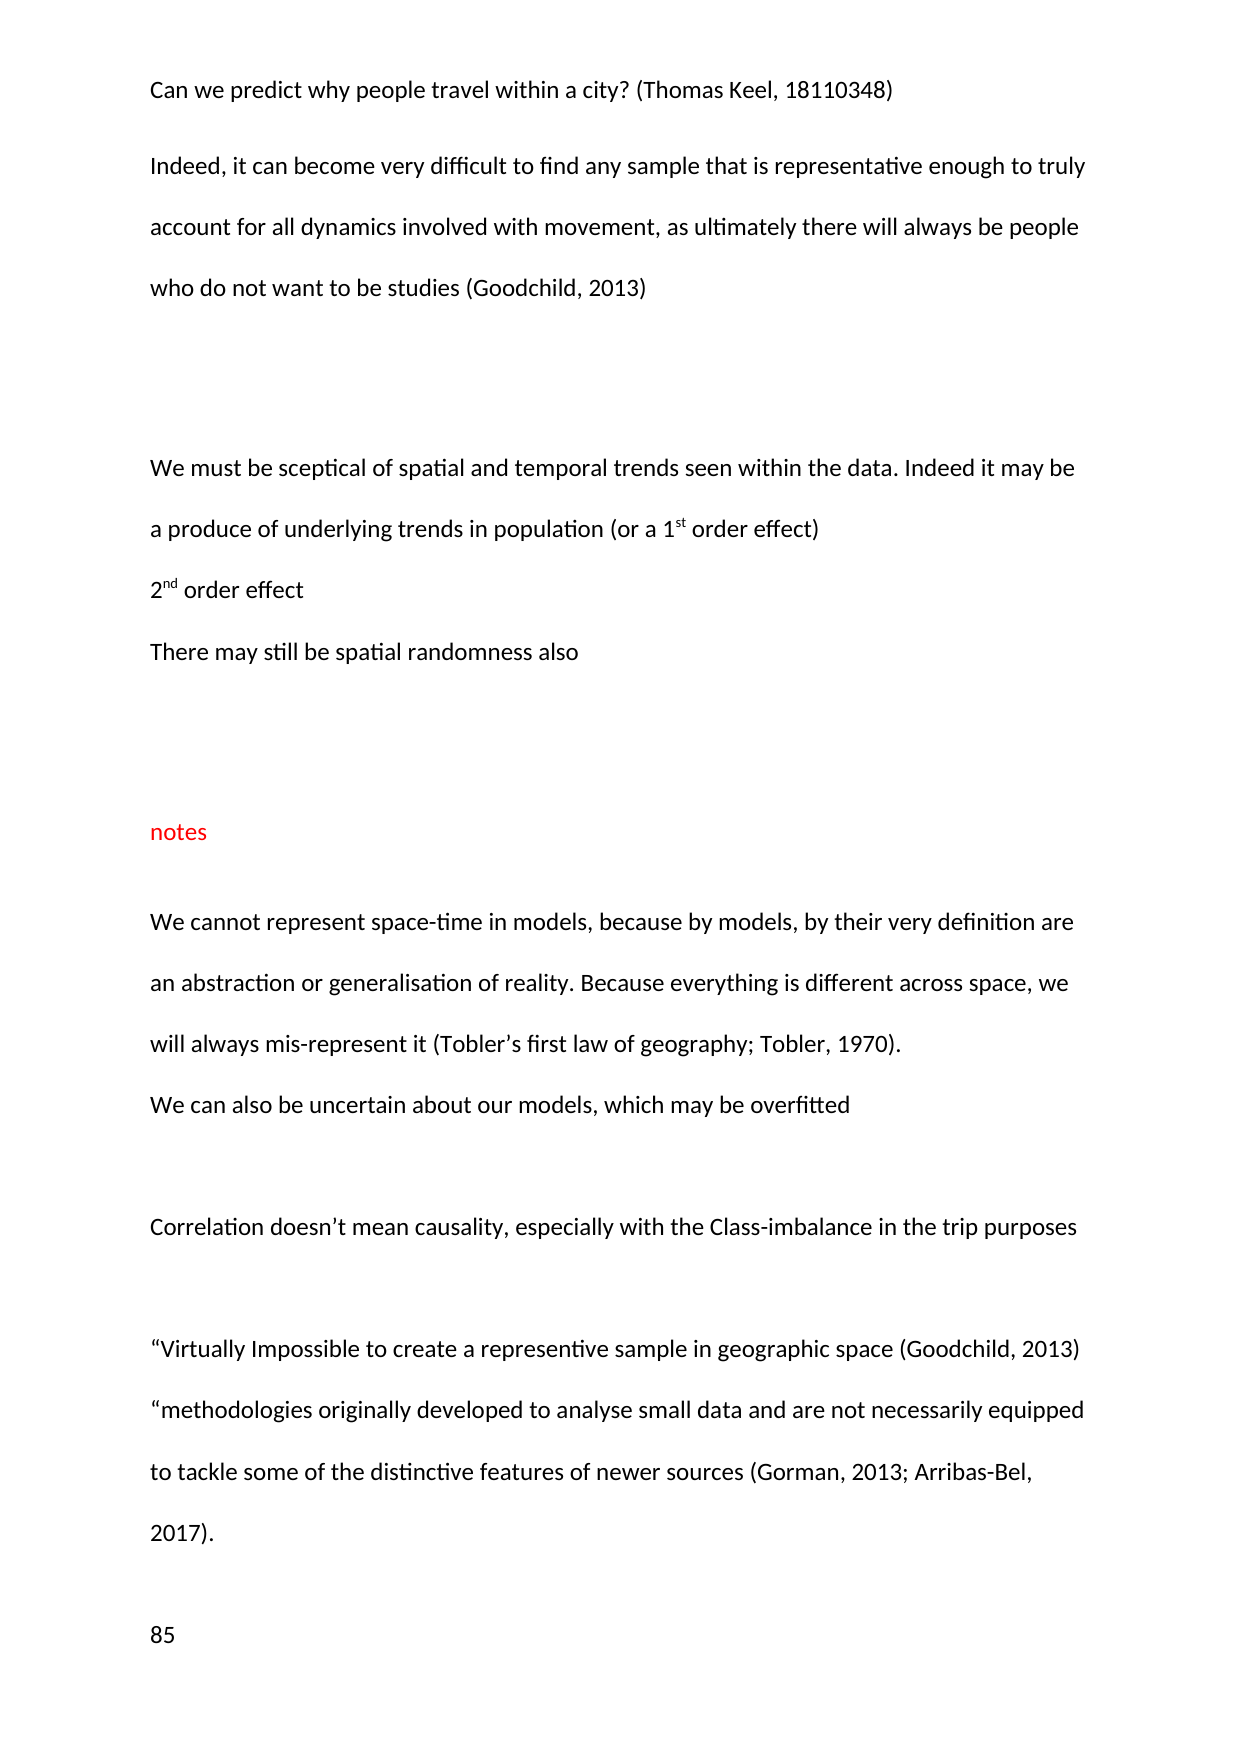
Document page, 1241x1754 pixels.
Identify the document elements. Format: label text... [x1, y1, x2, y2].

text We cannot represent space-time in models, because by models, by their very definition are an abstraction or generalisation of reality. Because everything is different across space, we will always mis-represent it (Tobler’s first law of geography; Tobler, 1970). [150, 906, 1090, 1059]
text We can also be uncertain about our models, which may be overfitted [150, 1089, 1090, 1120]
text Correlation doesn’t mean causality, especially with the Class-imbalance in the trip purposes [150, 1211, 1090, 1242]
text “methodologies originally developed to analyse small data and are not necessarily equipped to tackle some of the distinctive features of newer sources (Gorman, 2013; Arribas-Bel, 2017). [150, 1394, 1090, 1547]
text 2nd order effect [150, 574, 1090, 605]
text There may still be spatial randomness also [150, 636, 1090, 666]
text notes [150, 816, 1090, 847]
text We must be sceptical of spatial and temporal trends seen within the data. Indeed it may be a produce of underlying trends in population (or a 1st order effect) [150, 452, 1090, 544]
text “Virtually Impossible to create a representive sample in geographic space (Goodchild, 2013) [150, 1333, 1090, 1364]
text Indeed, it can become very difficult to find any sample that is representative enough to truly account for all dynamics involved with movement, as ultimately there will always be people who do not want to be studies (Goodchild, 2013) [150, 150, 1090, 303]
